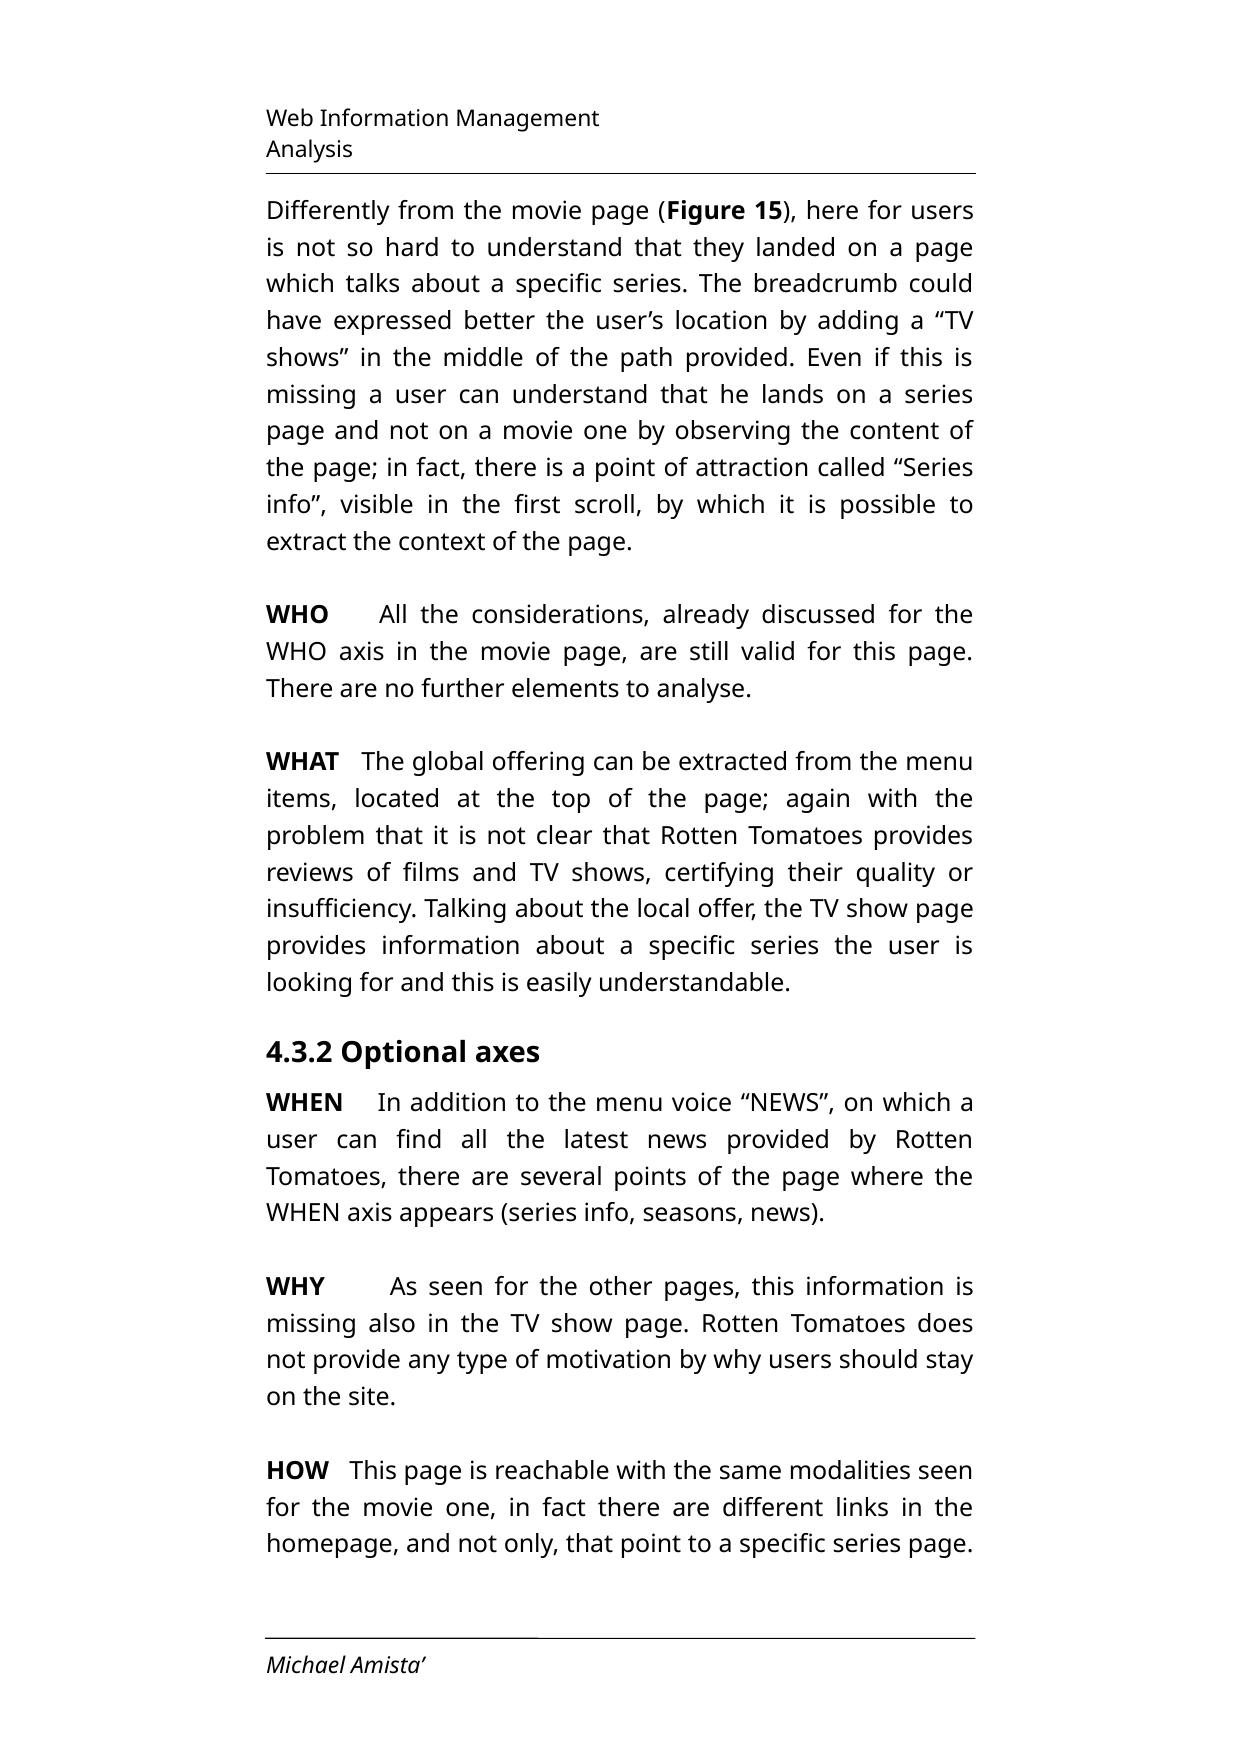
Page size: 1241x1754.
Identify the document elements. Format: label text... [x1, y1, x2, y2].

text WHAT The global offering can be extracted from the menu items, located at the top of the page; again with the problem that it is not clear that Rotten Tomatoes provides reviews of films and TV shows, certifying their quality or insufficiency. Talking about the local offer, the TV show page provides information about a specific series the user is looking for and this is easily understandable. [266, 744, 974, 999]
text WHEN In addition to the menu voice “NEWS”, on which a user can find all the latest news provided by Rotten Tomatoes, there are several points of the page where the WHEN axis appears (series info, seasons, news). [266, 1085, 974, 1229]
text WHY As seen for the other pages, this information is missing also in the TV show page. Rotten Tomatoes does not provide any type of motivation by why users should stay on the site. [266, 1269, 974, 1413]
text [266, 1452, 974, 1560]
text WHO All the considerations, already discussed for the WHO axis in the movie page, are still valid for this page. There are no further elements to analyse. [266, 597, 974, 704]
text Differently from the movie page (Figure 15), here for users is not so hard to understand that they landed on a page which talks about a specific series. The breadcrumb could have expressed better the user’s location by adding a “TV shows” in the middle of the path provided. Even if this is missing a user can understand that he lands on a series page and not on a movie one by observing the content of the page; in fact, there is a point of attraction called “Series info”, visible in the first scroll, by which it is possible to extract the context of the page. [266, 192, 974, 557]
subtitle 4.3.2 Optional axes [266, 1032, 974, 1071]
